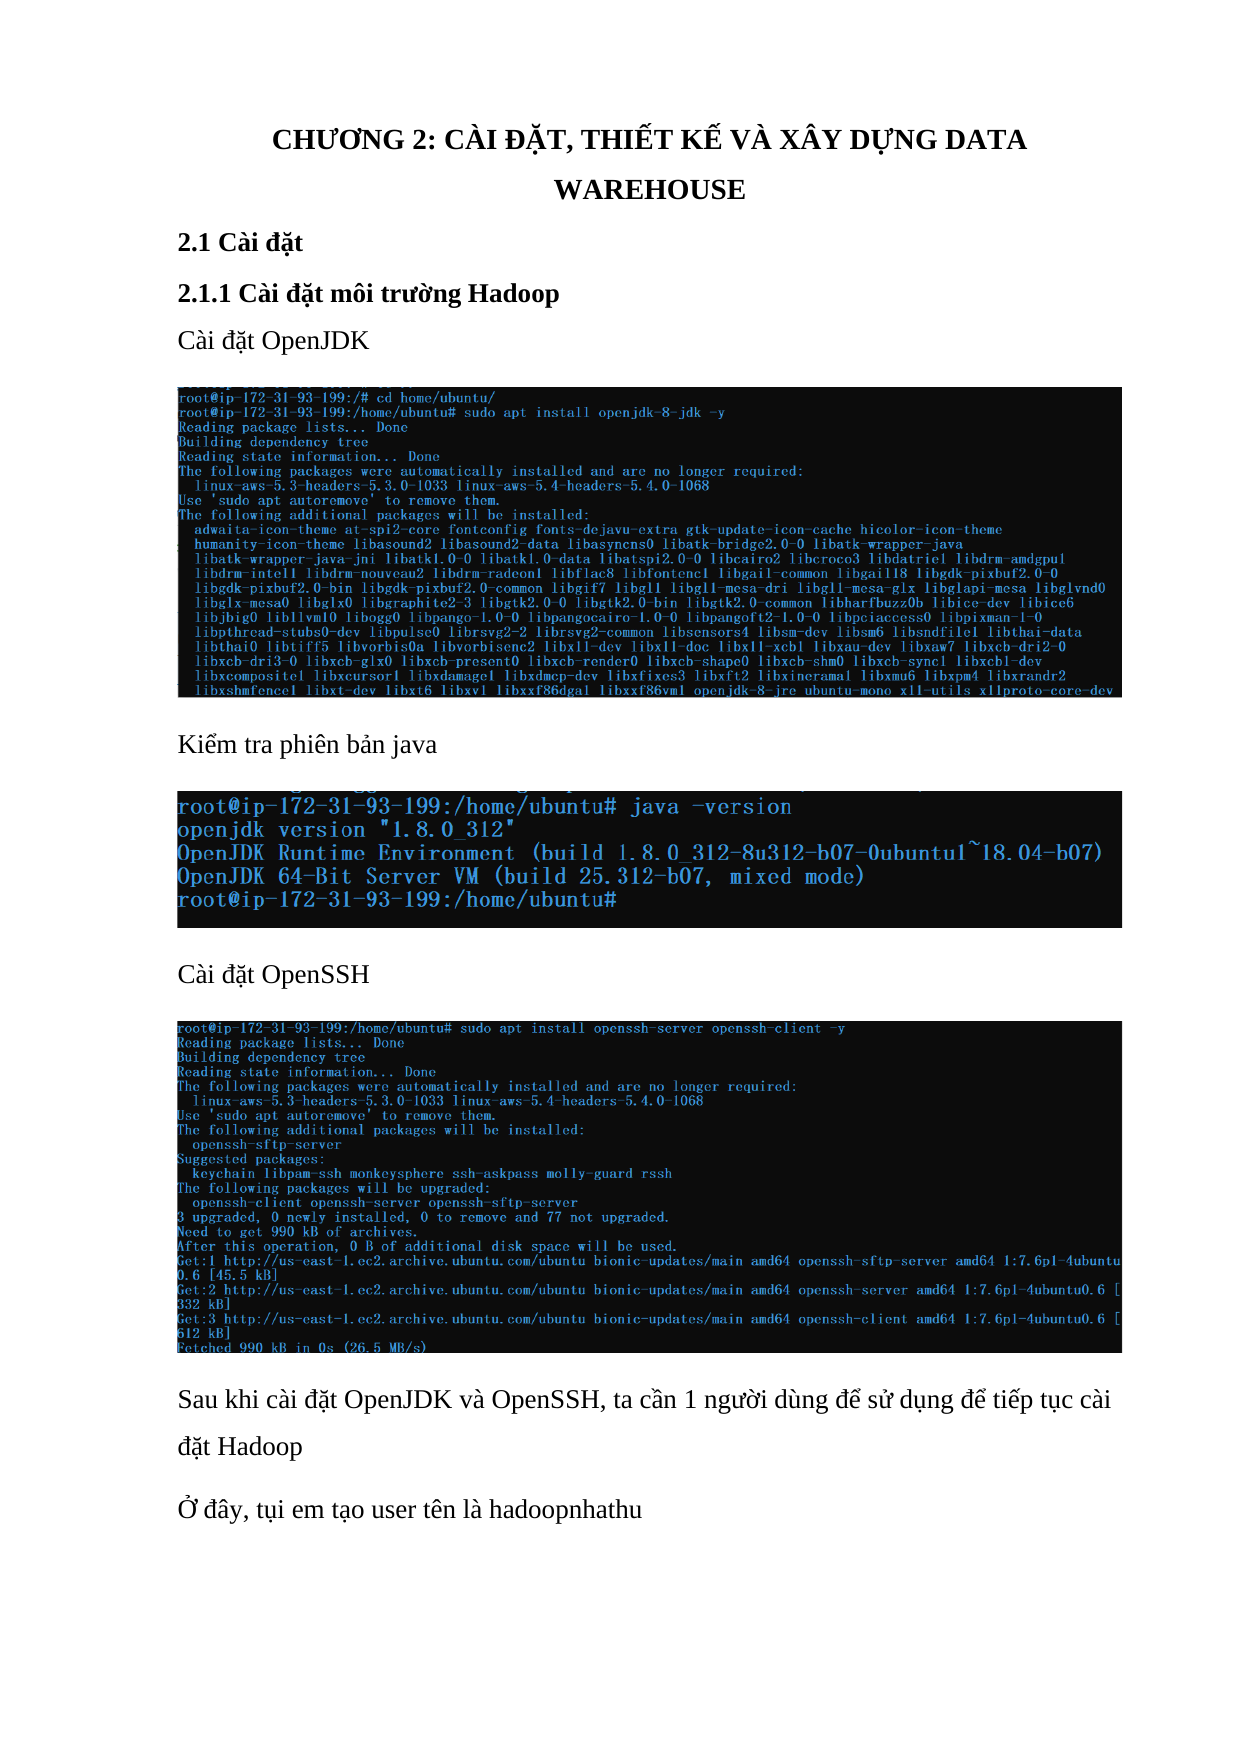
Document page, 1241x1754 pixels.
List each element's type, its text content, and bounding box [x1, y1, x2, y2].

text Ở đây, tụi em tạo user tên là hadoopnhathu [177, 1493, 1122, 1525]
text Sau khi cài đặt OpenJDK và OpenSSH, ta cần 1 người dùng để sử dụng để tiếp tục cài đặt Hadoop [177, 1383, 1122, 1461]
picture [177, 791, 1123, 928]
picture [177, 1021, 1123, 1353]
text Kiểm tra phiên bản java [177, 728, 1122, 759]
text Cài đặt OpenSSH [177, 958, 1122, 989]
subtitle CHƯƠNG 2: CÀI ĐẶT, THIẾT KẾ VÀ XÂY DỰNG DATA WAREHOUSE [177, 122, 1122, 206]
text Cài đặt OpenJDK [177, 324, 1122, 355]
picture [177, 387, 1122, 698]
subtitle 2.1 Cài đặt [177, 227, 1122, 258]
subtitle 2.1.1 Cài đặt môi trường Hadoop [177, 277, 1122, 308]
